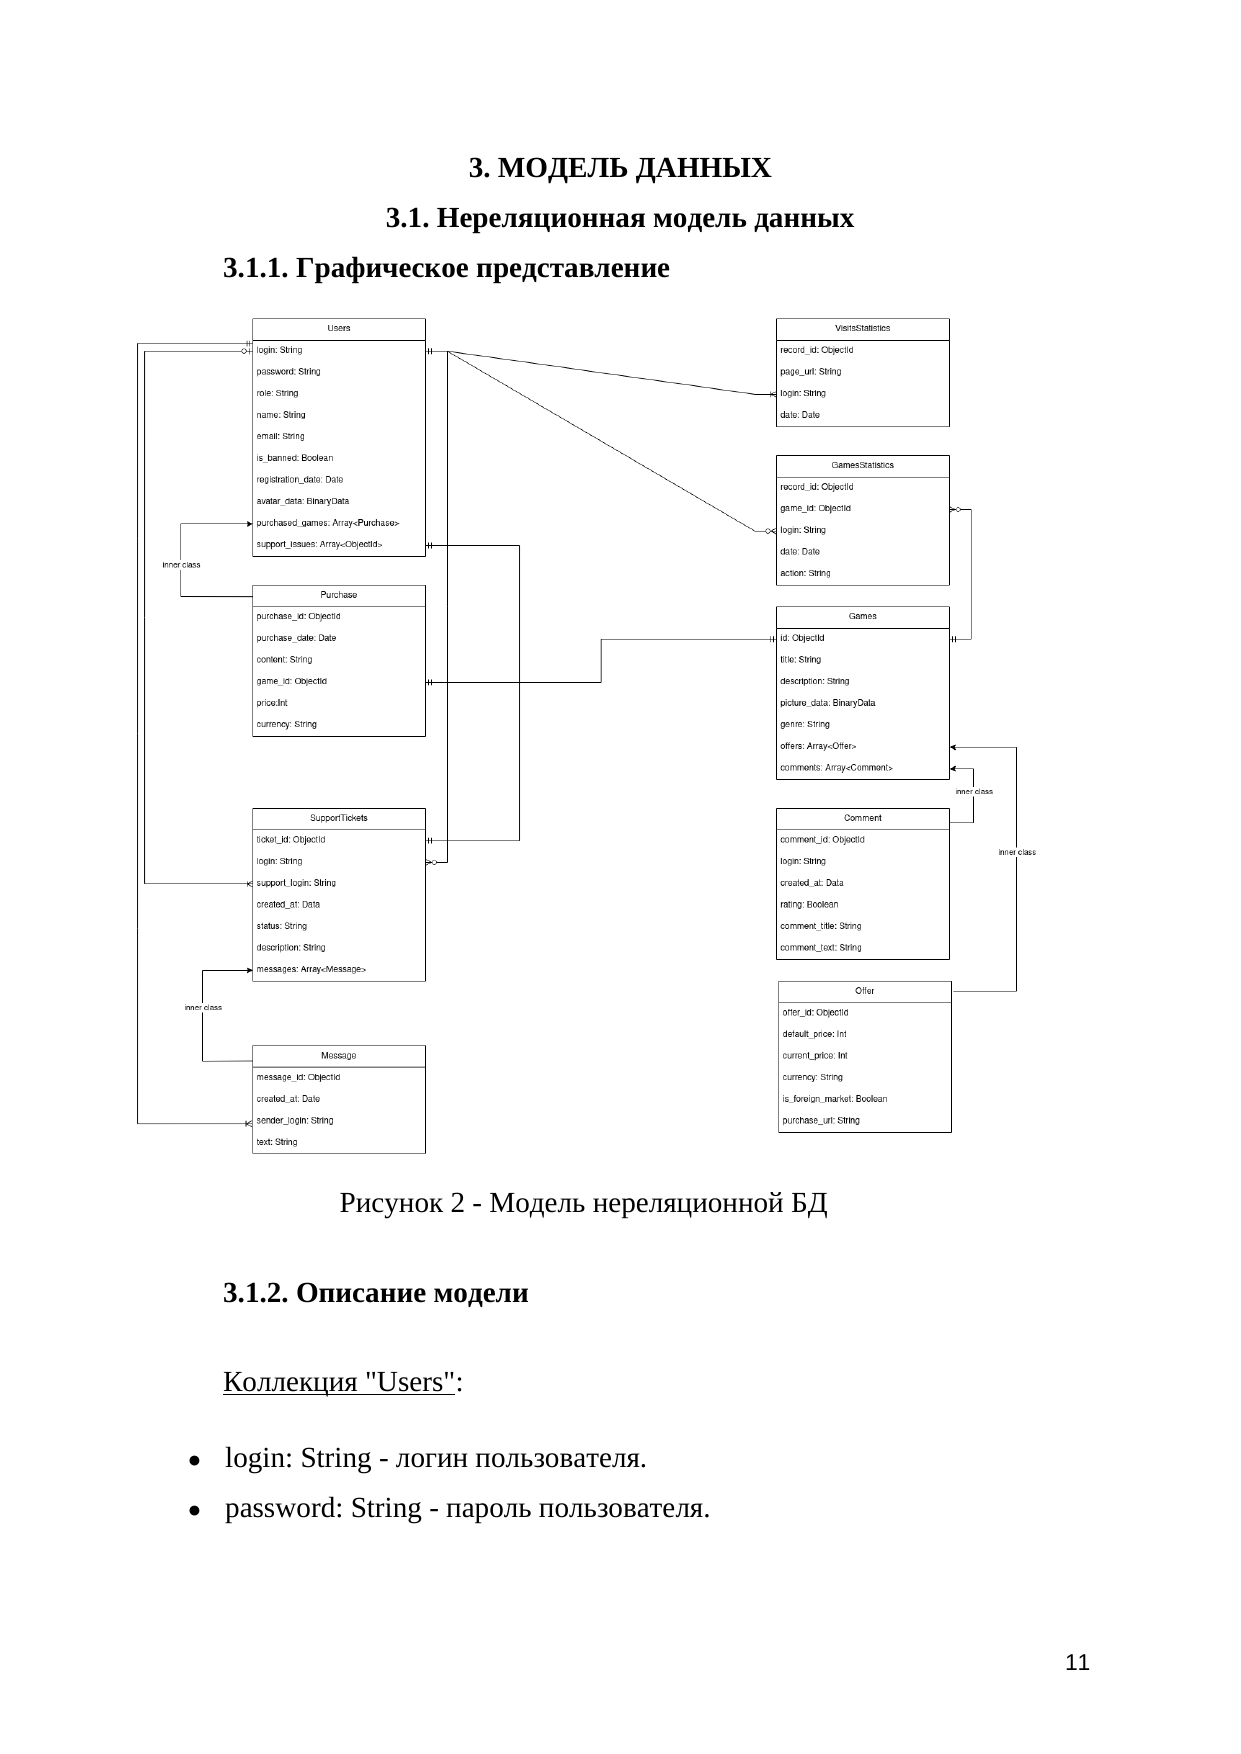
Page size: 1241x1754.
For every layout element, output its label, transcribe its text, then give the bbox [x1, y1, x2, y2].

text 3.1. Нереляционная модель данных [150, 200, 1090, 234]
text 3. МОДЕЛЬ ДАННЫХ [150, 150, 1090, 183]
text Коллекция "Users": [150, 1364, 1090, 1398]
picture [113, 301, 1054, 1172]
text 3.1.2. Описание модели [150, 1275, 1090, 1308]
text Рисунок 2 - Модель нереляционной БД [77, 1185, 1090, 1218]
list login: String - логин пользователя. [187, 1440, 1090, 1473]
text 3.1.1. Графическое представление [150, 251, 1090, 284]
list password: String - пароль пользователя. [187, 1490, 1090, 1524]
